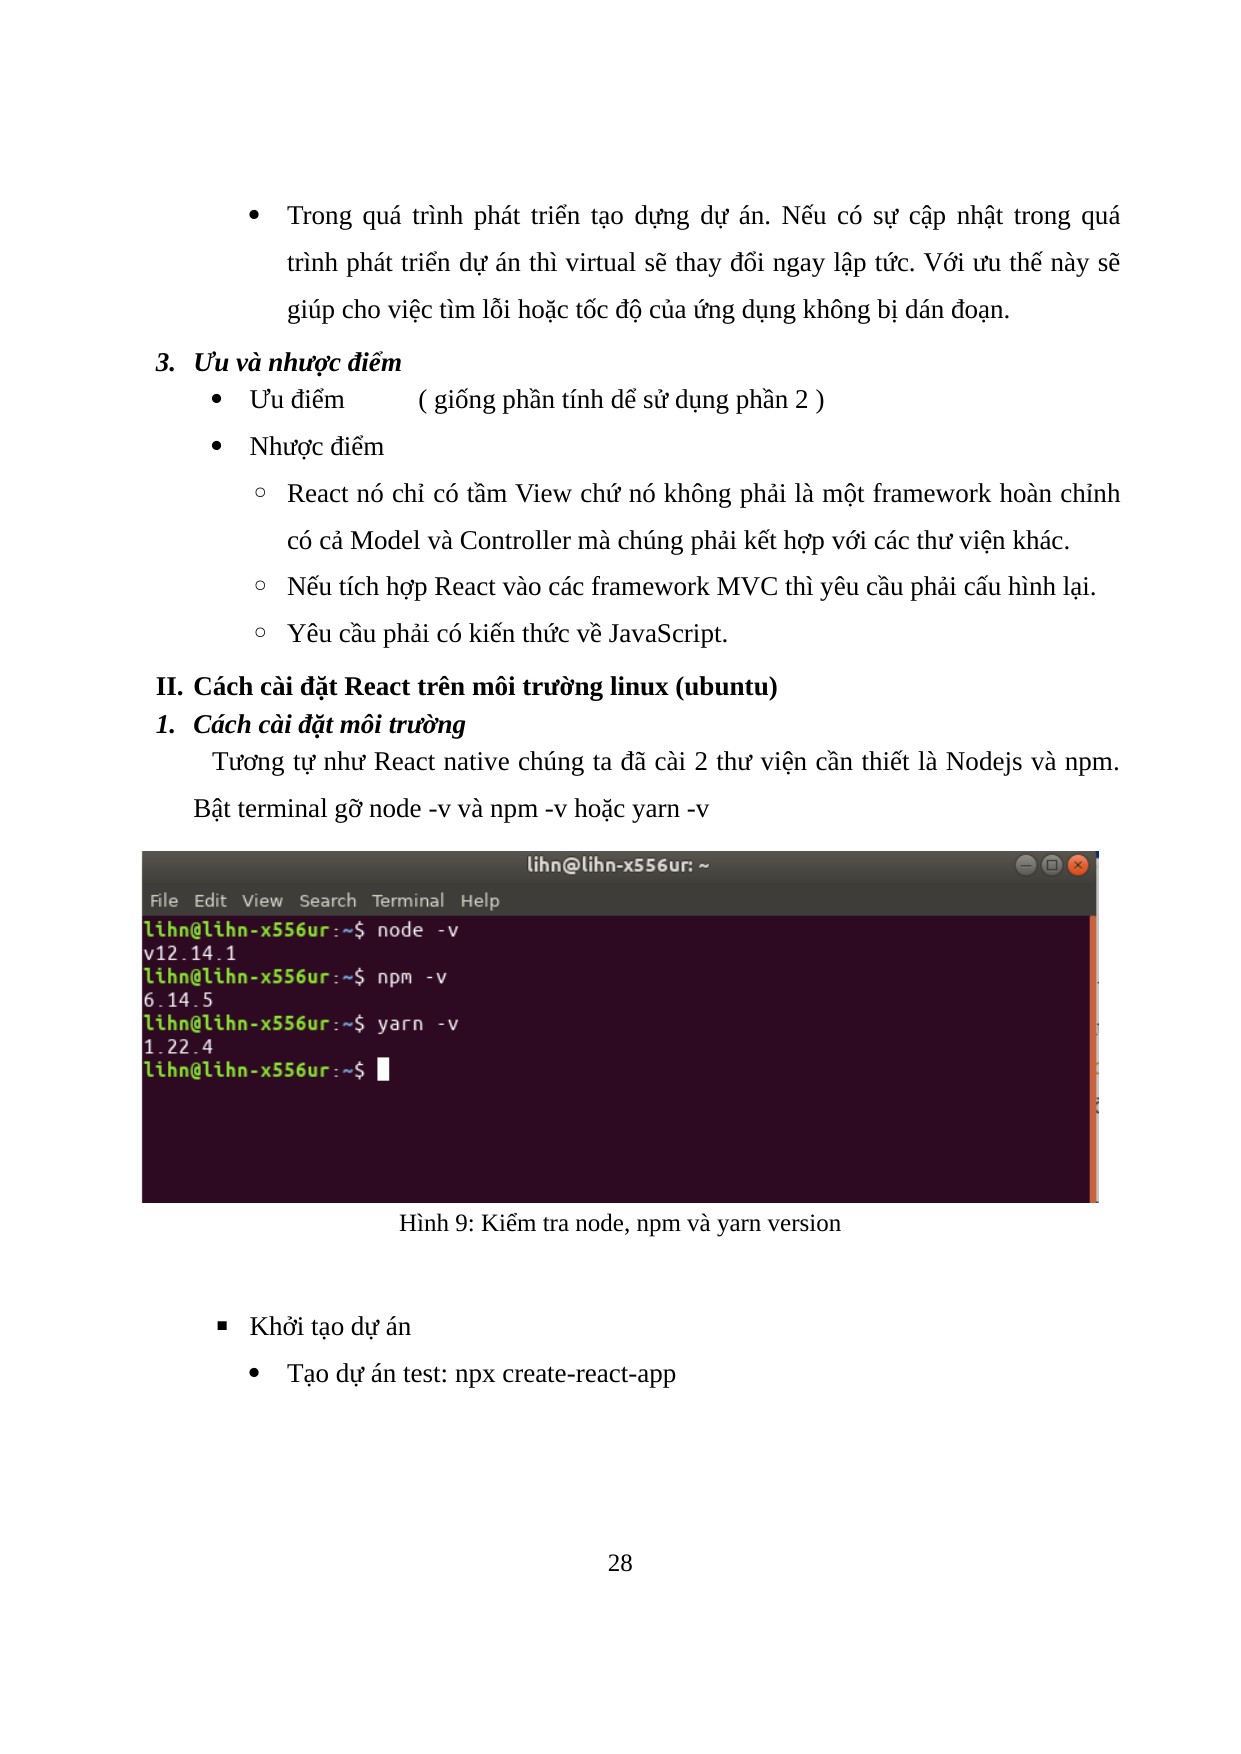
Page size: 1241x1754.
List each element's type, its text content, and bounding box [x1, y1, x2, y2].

list Trong quá trình phát triển tạo dựng dự án. Nếu có sự cập nhật trong quá trình phát triển dự án thì virtual sẽ thay đổi ngay lập tức. Với ưu thế này sẽ giúp cho việc tìm lỗi hoặc tốc độ của ứng dụng không bị dán đoạn. [249, 199, 1122, 324]
list Ưu điểm ( giống phần tính dể sử dụng phần 2 ) [212, 383, 1122, 414]
text Tương tự như React native chúng ta đã cài 2 thư viện cần thiết là Nodejs và npm. Bật terminal gỡ node -v và npm -v hoặc yarn -v [193, 745, 1122, 823]
list Yêu cầu phải có kiến thức về JavaScript. [249, 617, 1122, 648]
subtitle 1. Cách cài đặt môi trường [156, 708, 1122, 739]
list Nếu tích hợp React vào các framework MVC thì yêu cầu phải cấu hình lại. [249, 570, 1122, 602]
list Tạo dự án test: npx create-react-app [249, 1357, 1122, 1388]
subtitle II. Cách cài đặt React trên môi trường linux (ubuntu) [156, 670, 1122, 702]
list Nhược điểm [212, 430, 1122, 461]
picture [141, 851, 1099, 1203]
subtitle 3. Ưu và nhược điểm [156, 346, 1122, 377]
list Khởi tạo dự án [212, 1310, 1122, 1342]
list React nó chỉ có tầm View chứ nó không phải là một framework hoàn chỉnh có cả Model và Controller mà chúng phải kết hợp với các thư viện khác. [249, 477, 1122, 555]
